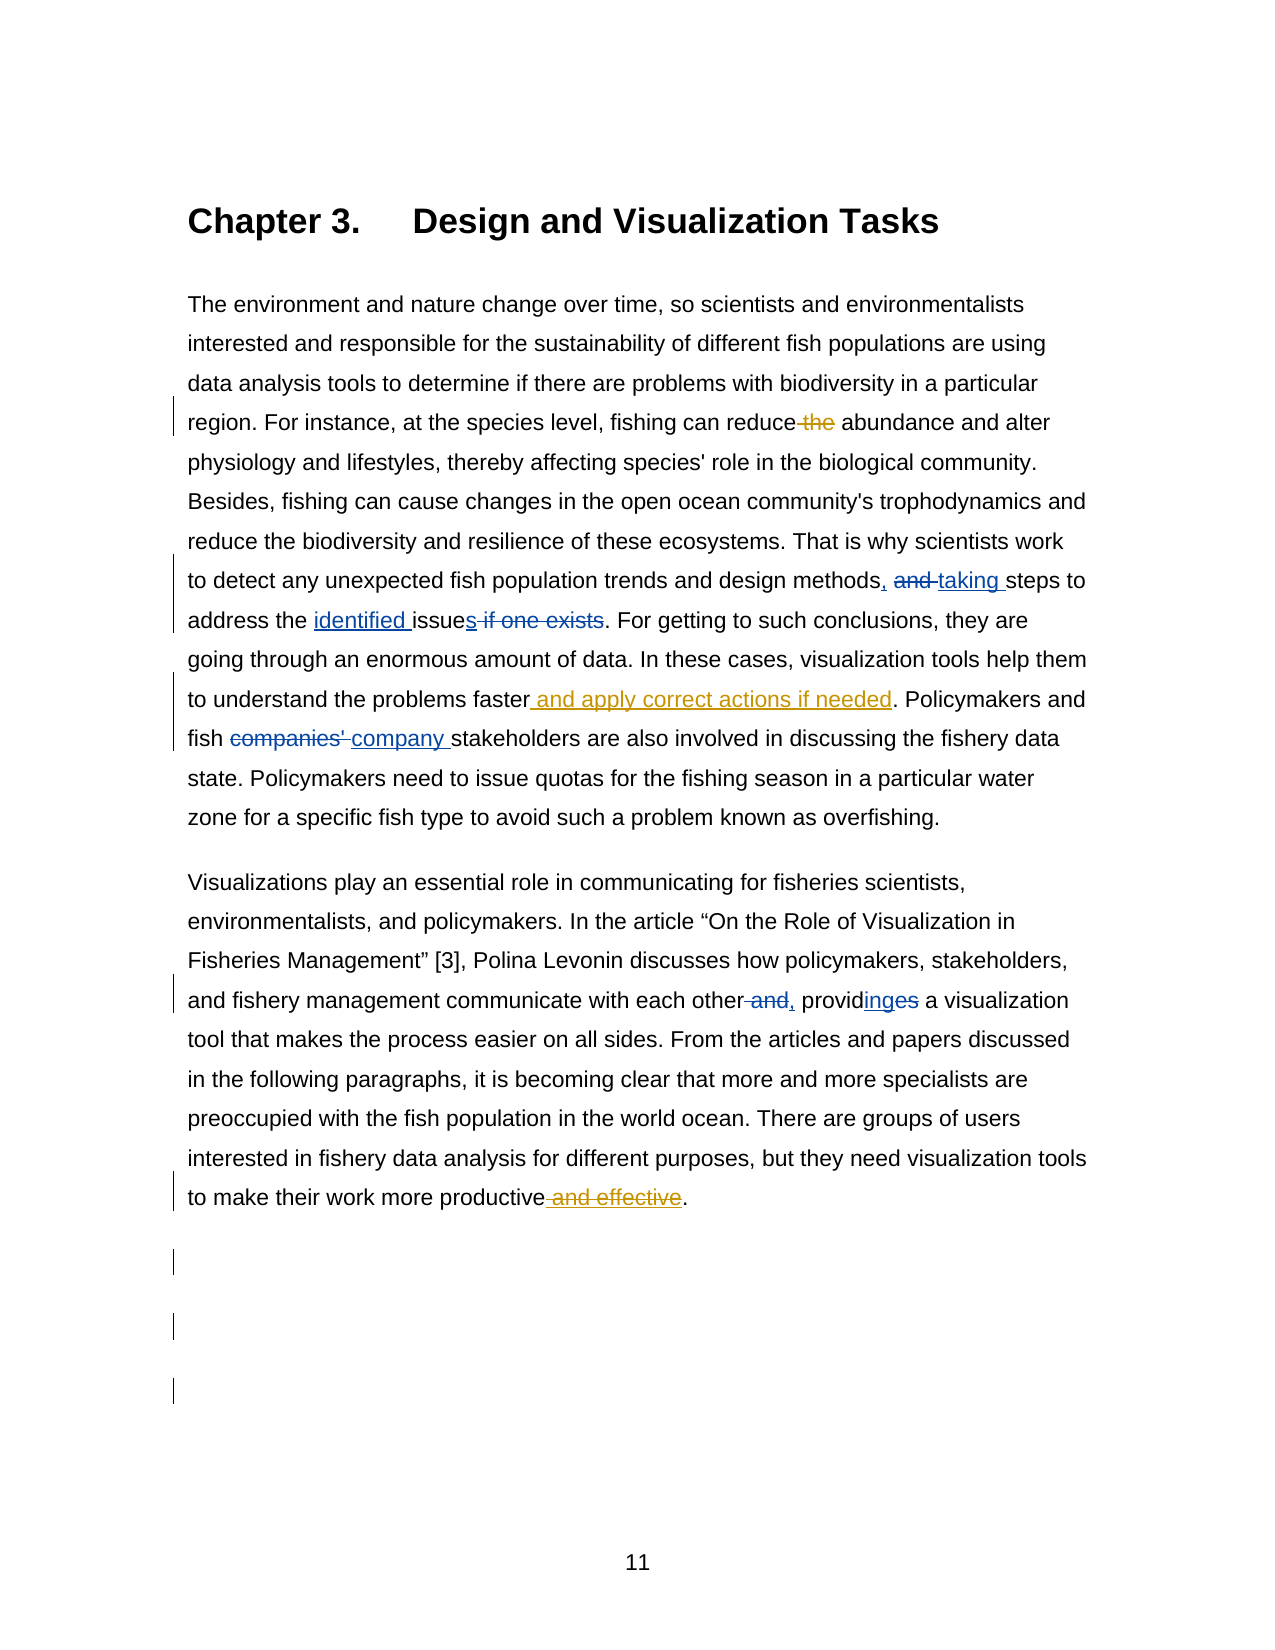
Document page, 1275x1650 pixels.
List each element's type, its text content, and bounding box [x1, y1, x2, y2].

text The environment and nature change over time, so scientists and environmentalists interested and responsible for the sustainability of different fish populations are using data analysis tools to determine if there are problems with biodiversity in a particular region. For instance, at the species level, fishing can reduce abundance and alter physiology and lifestyles, thereby affecting species' role in the biological community. Besides, fishing can cause changes in the open ocean community's trophodynamics and reduce the biodiversity and resilience of these ecosystems. That is why scientists work to detect any unexpected fish population trends and design methods steps to address the issue. For getting to such conclusions, they are going through an enormous amount of data. In these cases, visualization tools help them to understand the problems faster. Policymakers and fish stakeholders are also involved in discussing the fishery data state. Policymakers need to issue quotas for the fishing season in a particular water zone for a specific fish type to avoid such a problem known as overfishing. [187, 291, 1087, 830]
subtitle Design and Visualization Tasks [187, 200, 1087, 241]
text Visualizations play an essential role in communicating for fisheries scientists, environmentalists, and policymakers. In the article “On the Role of Visualization in Fisheries Management” , Polina Levonin discusses how policymakers, stakeholders, and fishery management communicate with each other provid a visualization tool that makes the process easier on all sides. From the articles and papers discussed in the following paragraphs, it is becoming clear that more and more specialists are preoccupied with the fish population in the world ocean. There are groups of users interested in fishery data analysis for different purposes, but they need visualization tools to make their work more productive. [187, 868, 1087, 1211]
